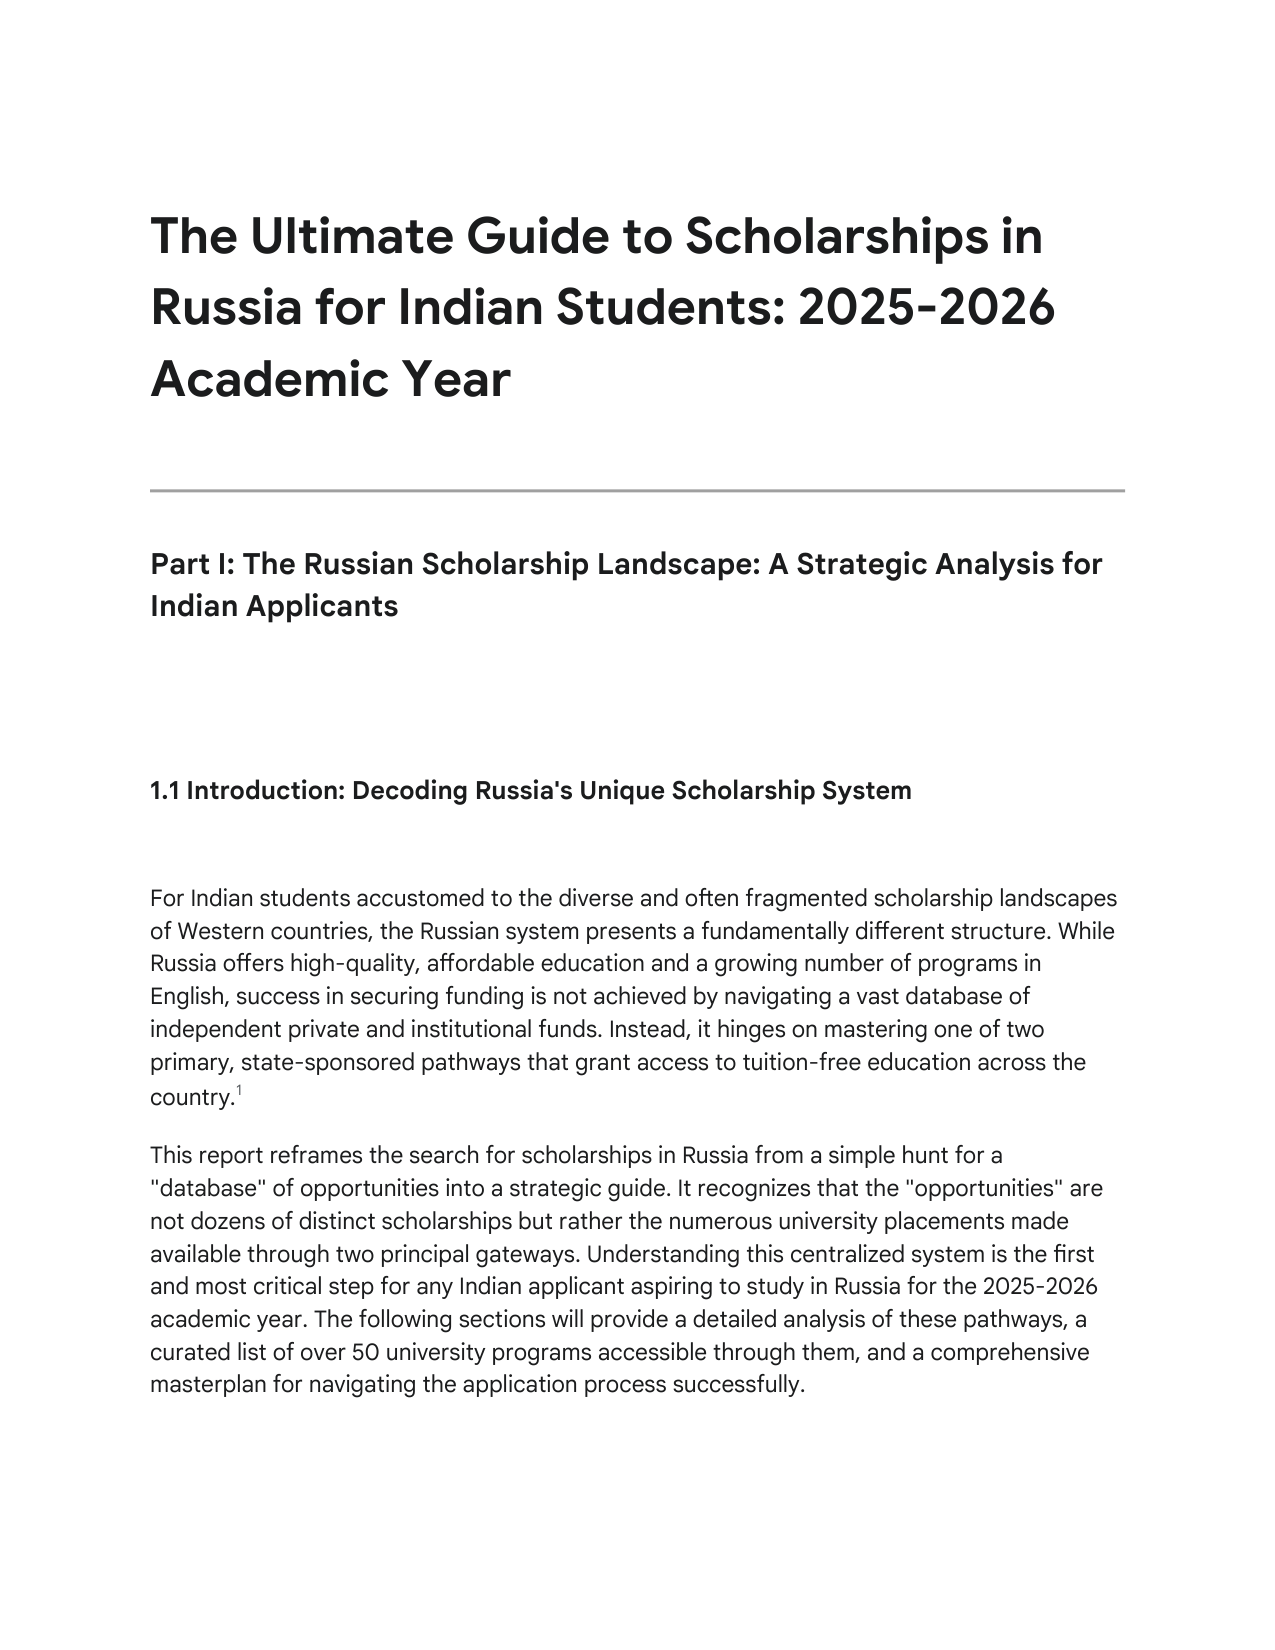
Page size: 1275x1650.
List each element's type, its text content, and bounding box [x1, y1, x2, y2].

subtitle Part I: The Russian Scholarship Landscape: A Strategic Analysis for Indian Applicants [150, 546, 1125, 624]
text For Indian students accustomed to the diverse and often fragmented scholarship landscapes of Western countries, the Russian system presents a fundamentally different structure. While Russia offers high-quality, affordable education and a growing number of programs in English, success in securing funding is not achieved by navigating a vast database of independent private and institutional funds. Instead, it hinges on mastering one of two primary, state-sponsored pathways that grant access to tuition-free education across the country.1 [150, 884, 1125, 1112]
subtitle The Ultimate Guide to Scholarships in Russia for Indian Students: 2025-2026 Academic Year [150, 205, 1125, 410]
subtitle 1.1 Introduction: Decoding Russia's Unique Scholarship System [150, 775, 1125, 807]
text This report reframes the search for scholarships in Russia from a simple hunt for a "database" of opportunities into a strategic guide. It recognizes that the "opportunities" are not dozens of distinct scholarships but rather the numerous university placements made available through two principal gateways. Understanding this centralized system is the first and most critical step for any Indian applicant aspiring to study in Russia for the 2025-2026 academic year. The following sections will provide a detailed analysis of these pathways, a curated list of over 50 university programs accessible through them, and a comprehensive masterplan for navigating the application process successfully. [150, 1142, 1125, 1399]
